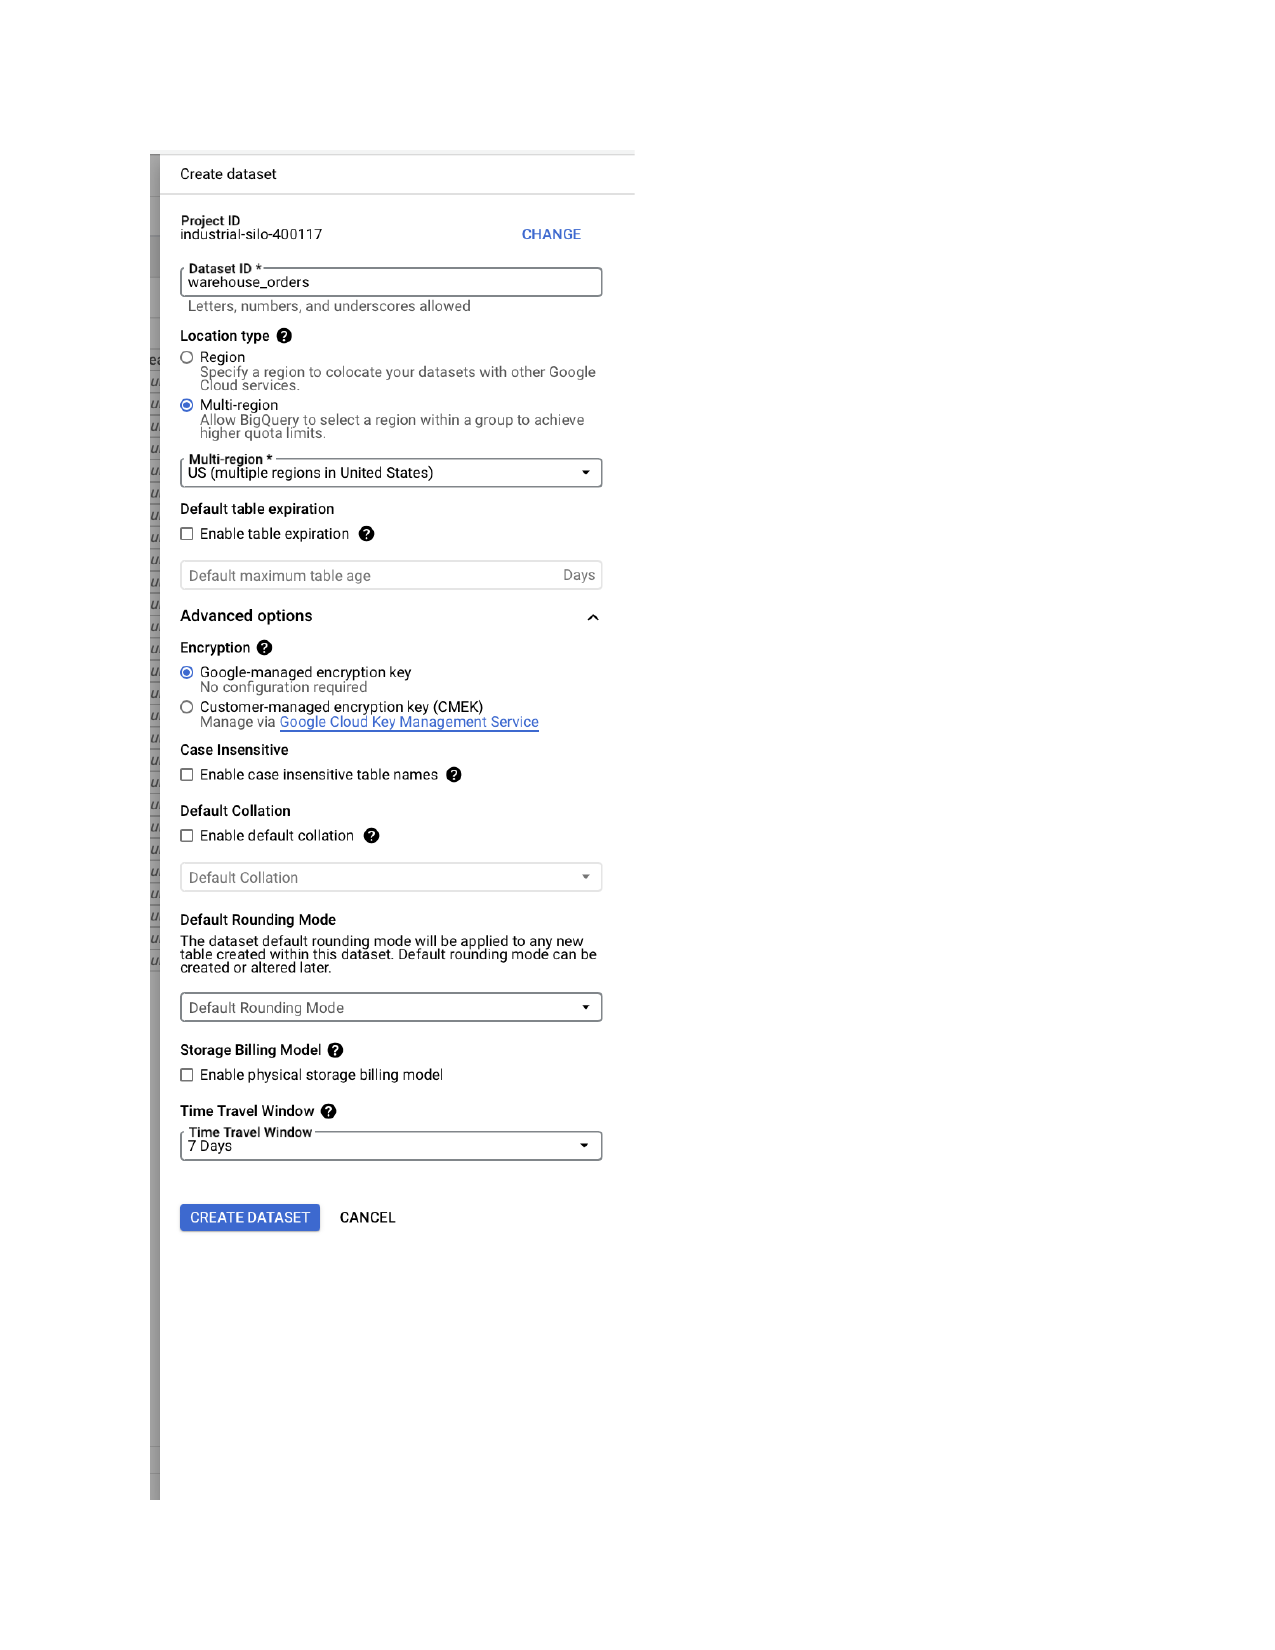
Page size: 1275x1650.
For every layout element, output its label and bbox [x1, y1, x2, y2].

picture [150, 150, 635, 1500]
